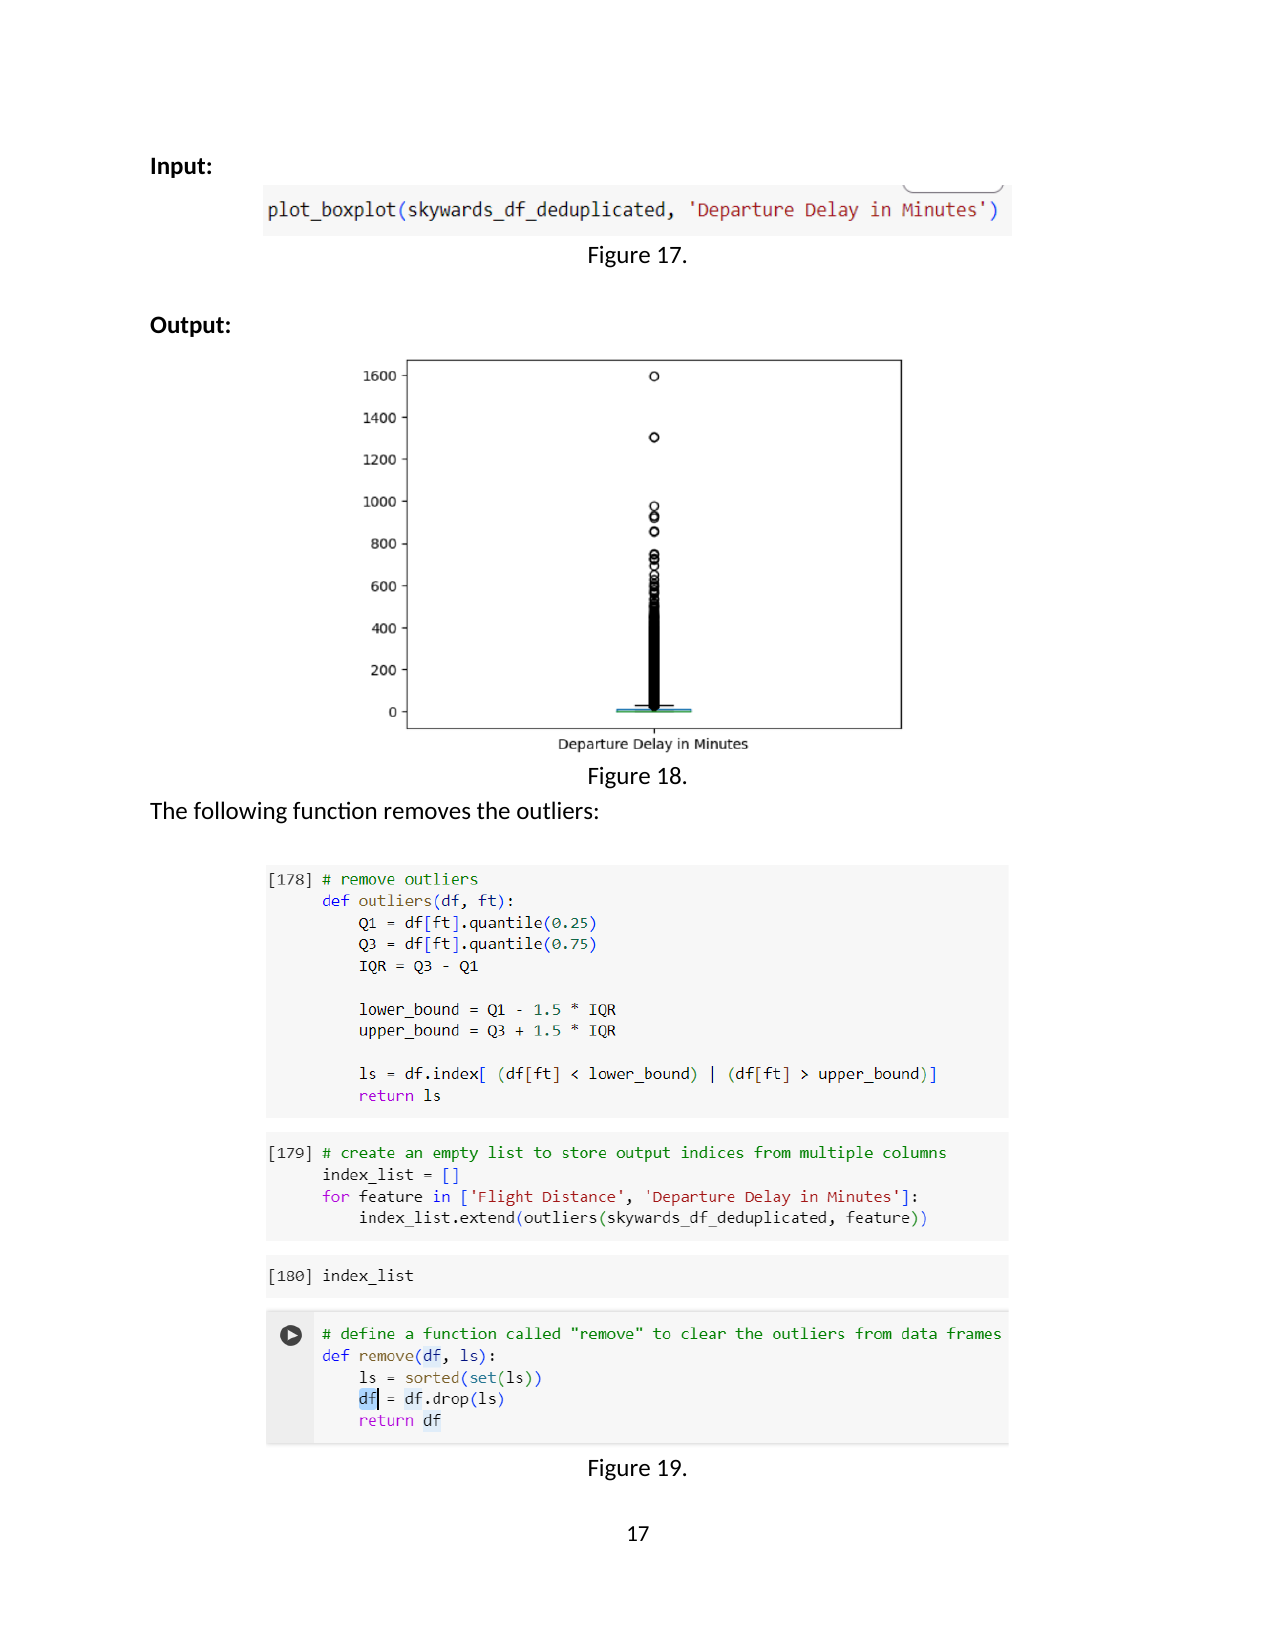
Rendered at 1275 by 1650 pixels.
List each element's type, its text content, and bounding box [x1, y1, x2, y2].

text Input: [150, 150, 1125, 181]
text The following function removes the outliers: [150, 795, 1125, 825]
text Output: [150, 309, 1125, 340]
picture [360, 344, 915, 756]
text Figure 17. [150, 239, 1125, 270]
text Figure 18. [150, 760, 1125, 790]
picture [266, 865, 1009, 1448]
text Figure 19. [150, 1452, 1125, 1482]
picture [263, 185, 1012, 236]
